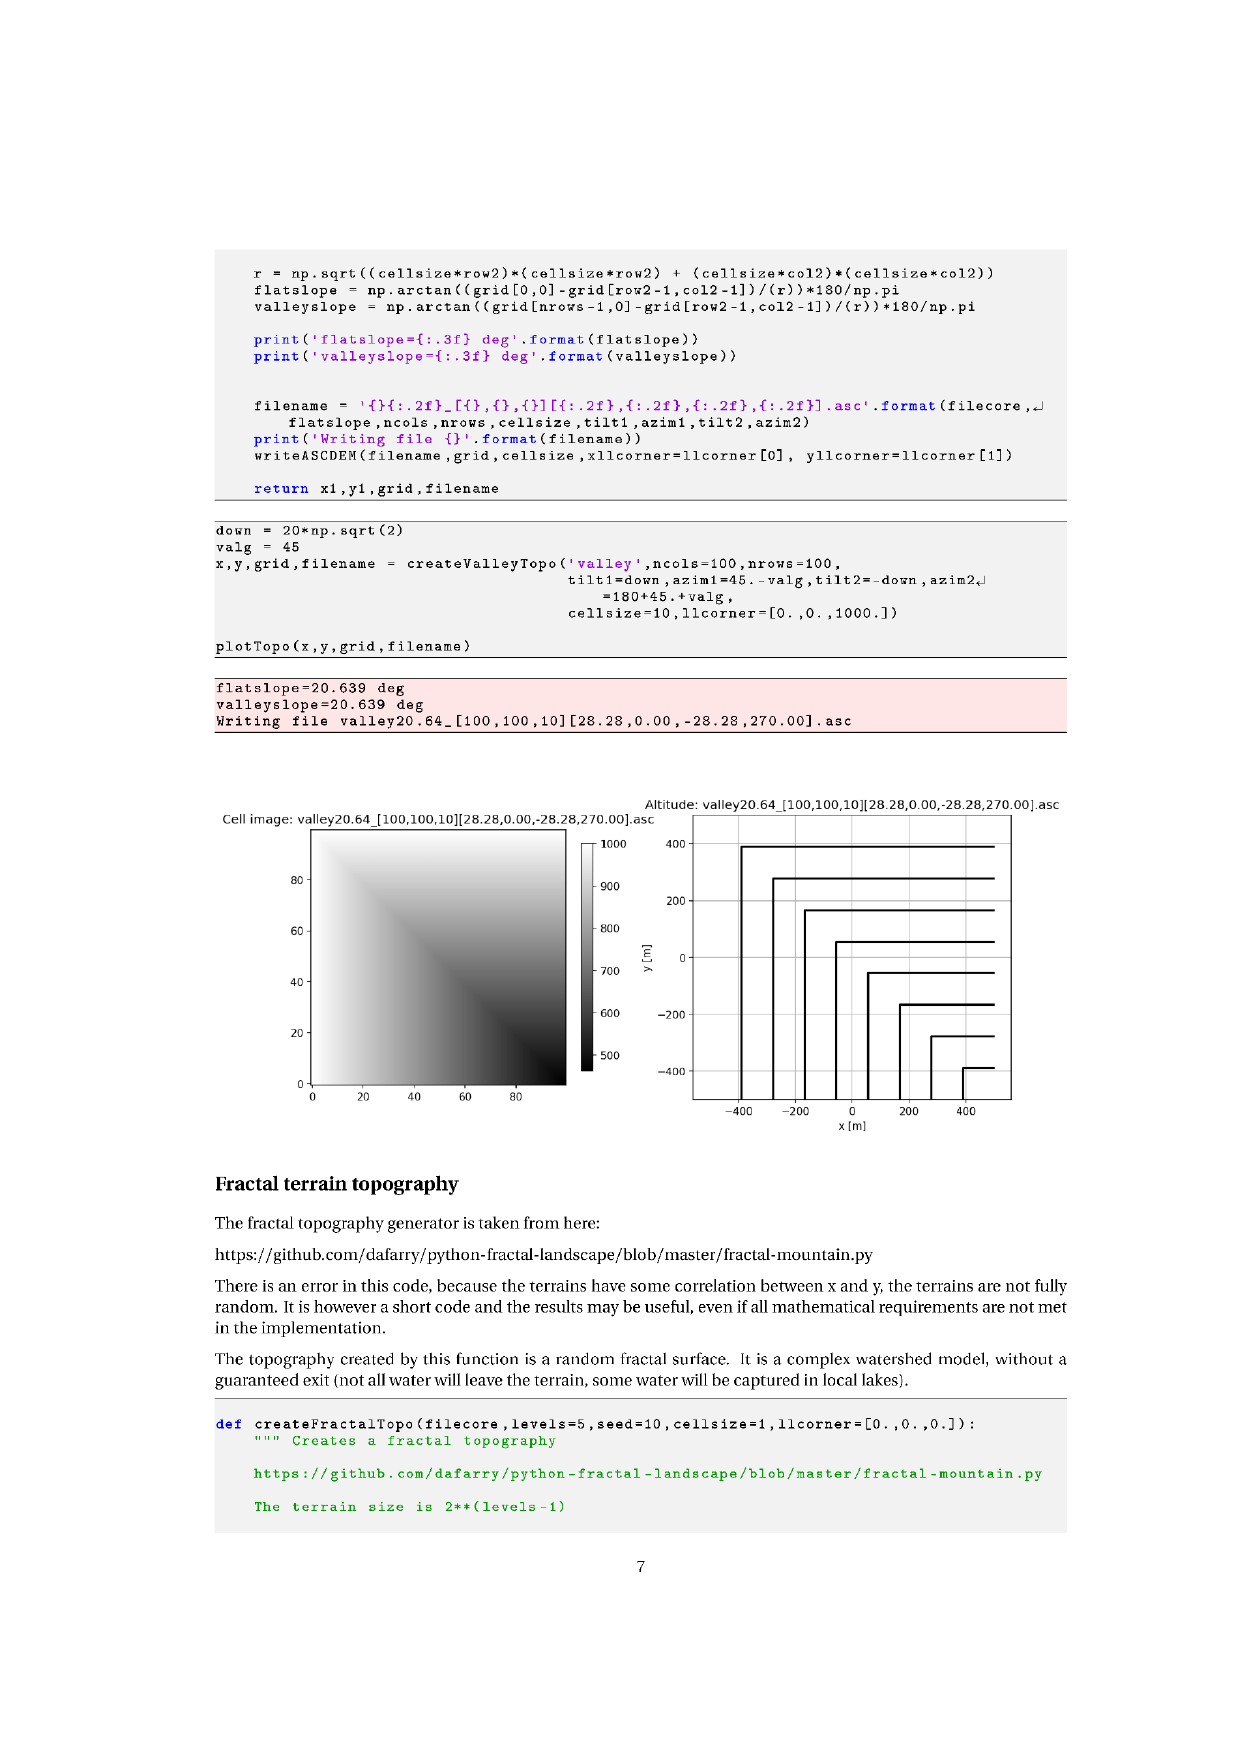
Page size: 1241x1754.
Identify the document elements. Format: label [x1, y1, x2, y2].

picture [120, 150, 1161, 1621]
